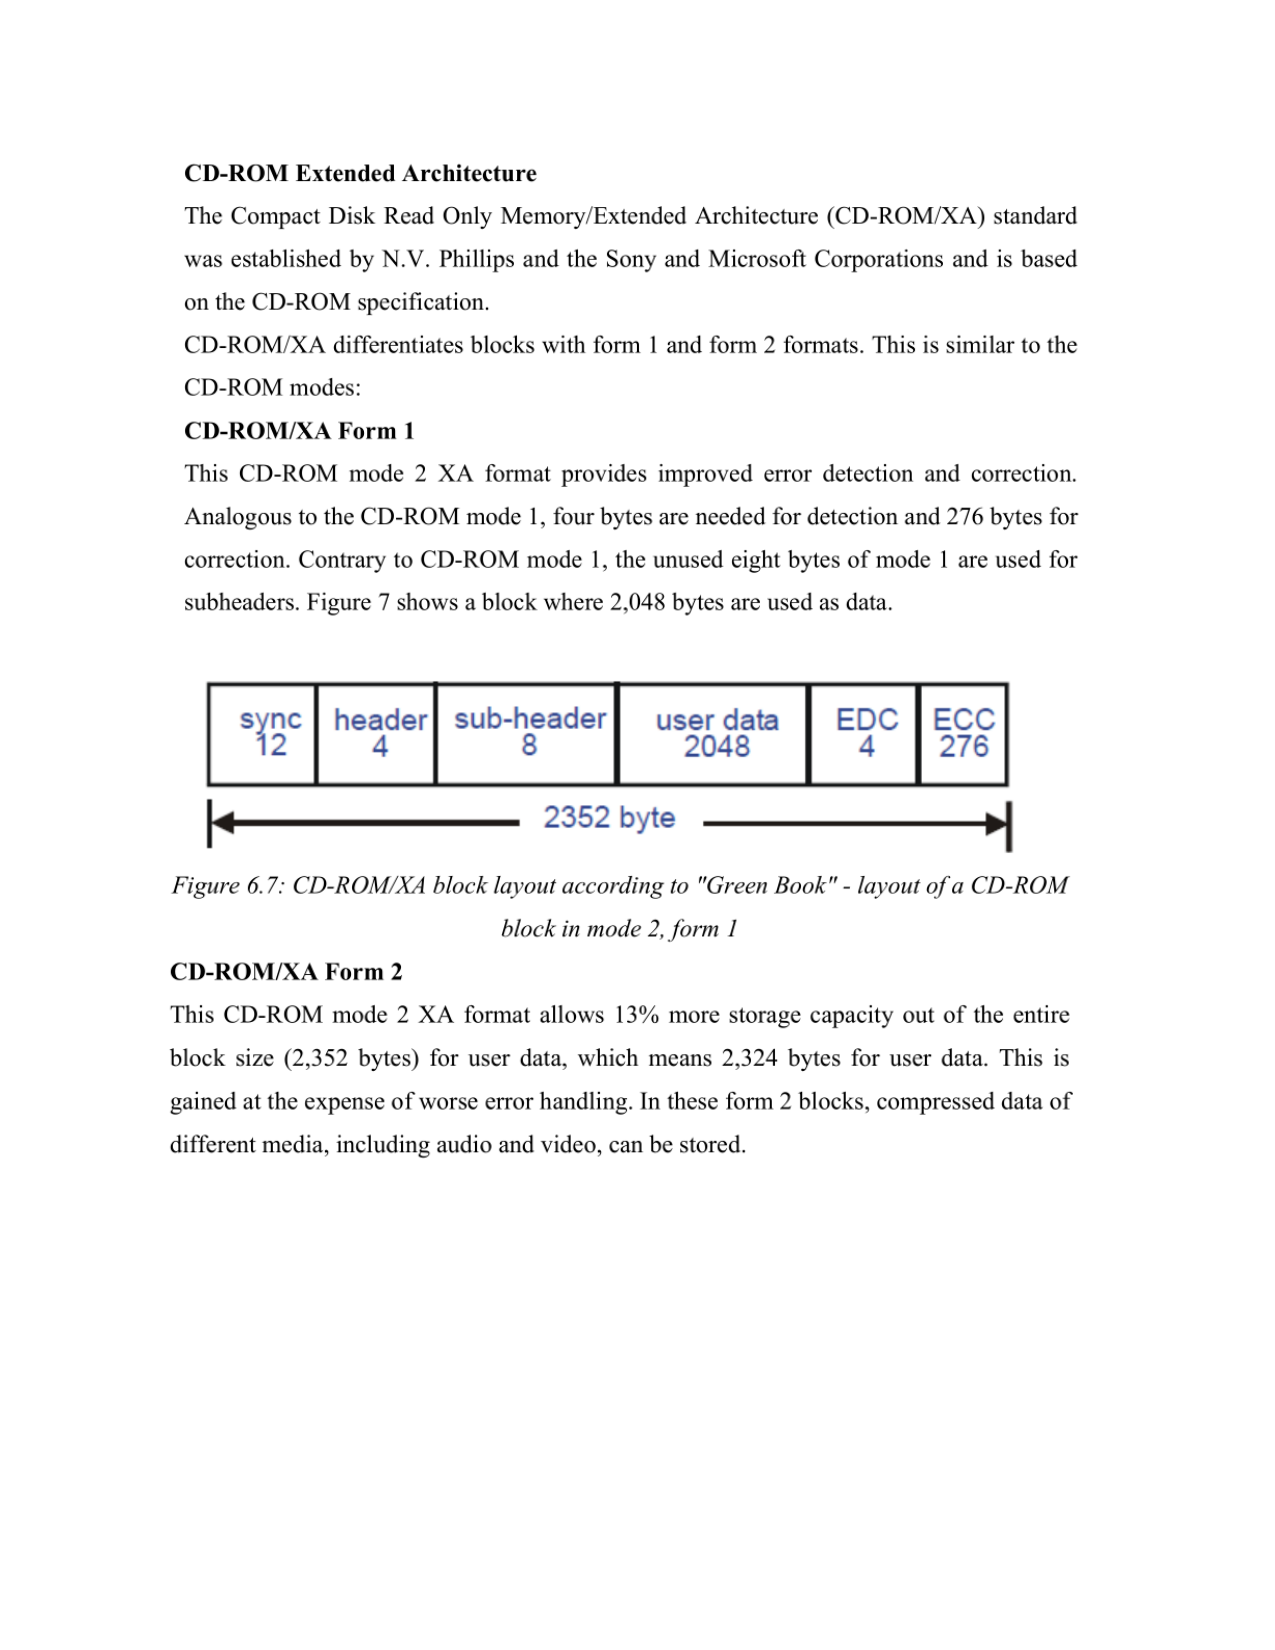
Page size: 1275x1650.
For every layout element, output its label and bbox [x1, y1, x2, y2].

picture [150, 150, 1125, 629]
picture [150, 657, 1125, 1193]
